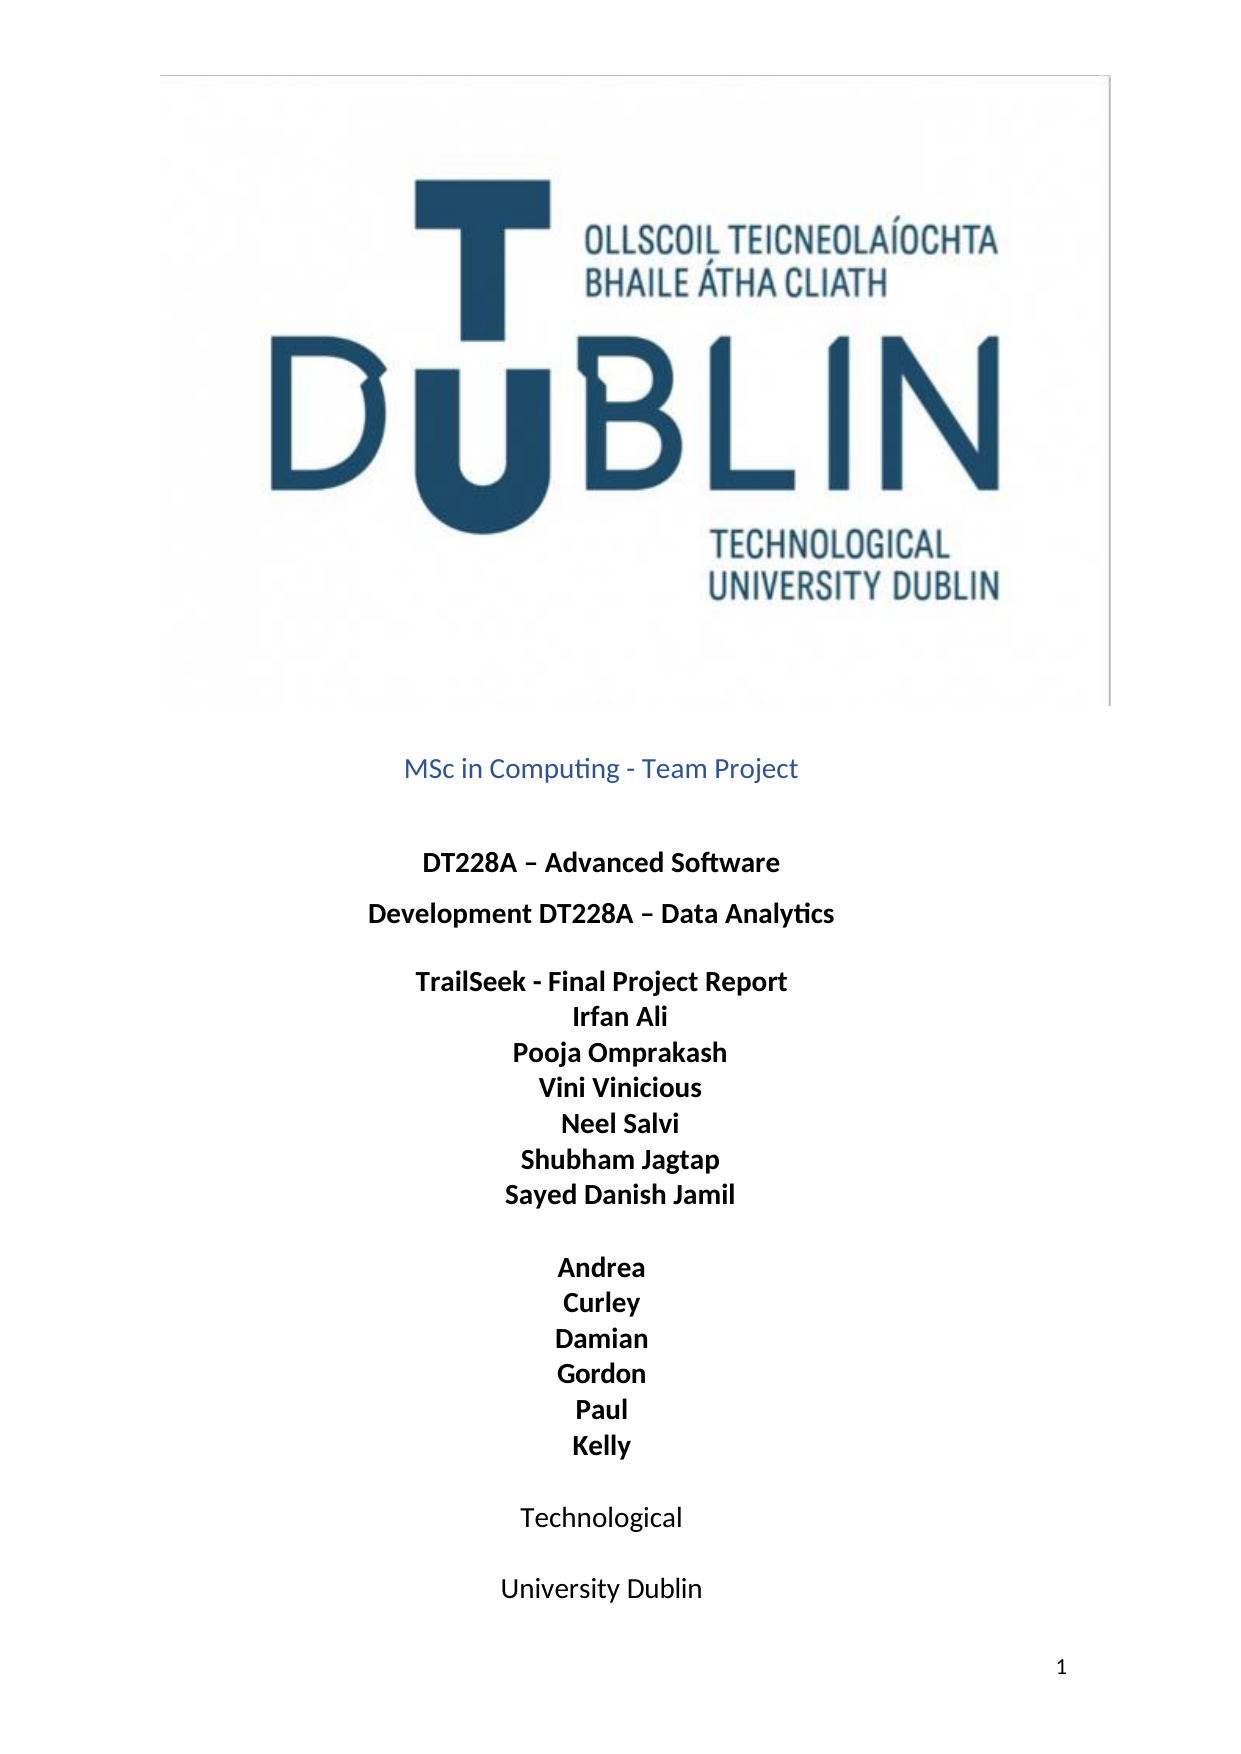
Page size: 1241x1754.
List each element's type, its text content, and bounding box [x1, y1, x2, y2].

text Neel Salvi [75, 1105, 1165, 1141]
text Shubham Jagtap [75, 1141, 1165, 1176]
picture [160, 75, 1111, 706]
text MSc in Computing - Team Project [353, 750, 849, 786]
text DT228A – Advanced Software Development DT228A – Data Analytics [353, 844, 849, 930]
text Irfan Ali [75, 998, 1165, 1034]
text TrailSeek - Final Project Report [354, 963, 849, 998]
text Andrea Curley Damian Gordon Paul Kelly [543, 1249, 660, 1462]
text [465, 1499, 737, 1606]
text Pooja Omprakash [75, 1034, 1165, 1069]
text Sayed Danish Jamil [75, 1176, 1165, 1212]
text Vini Vinicious [75, 1069, 1165, 1105]
